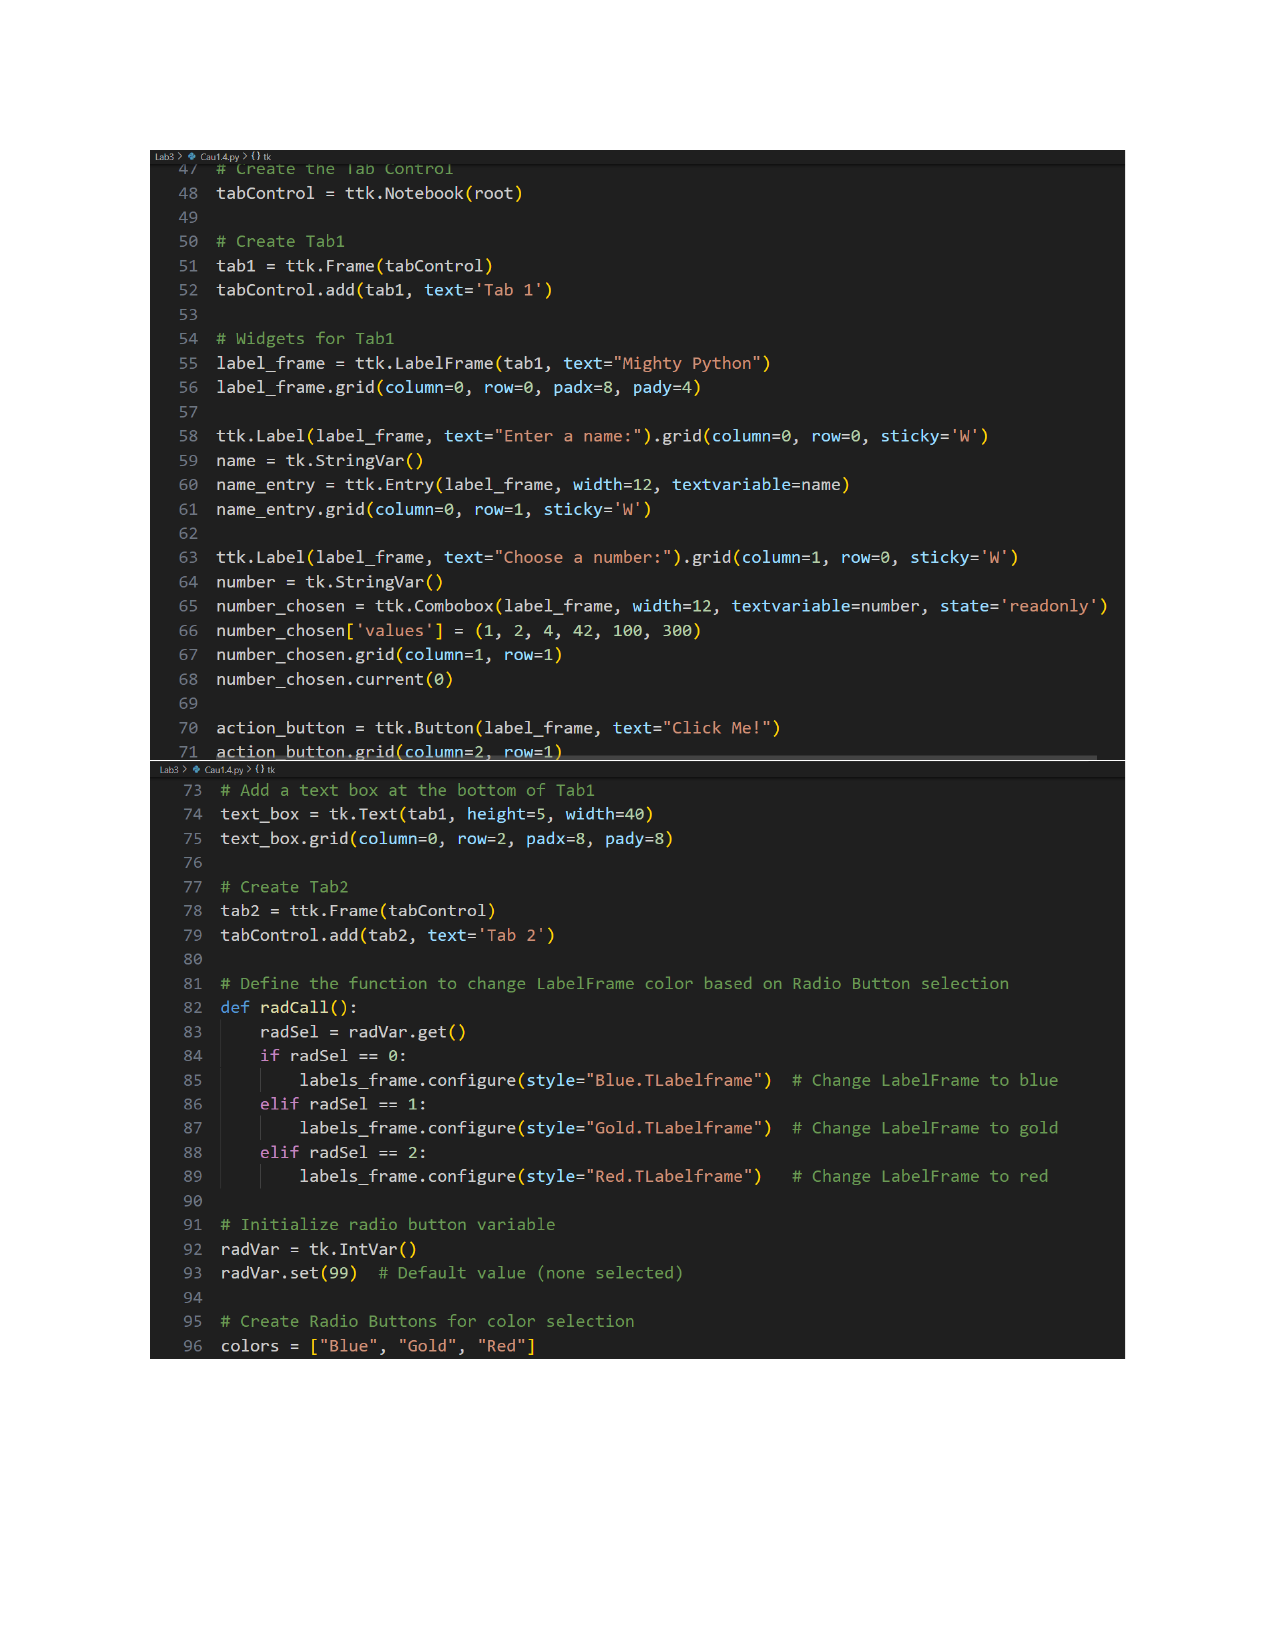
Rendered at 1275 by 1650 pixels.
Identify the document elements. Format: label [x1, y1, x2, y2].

picture [150, 761, 1125, 1359]
picture [150, 150, 1125, 760]
